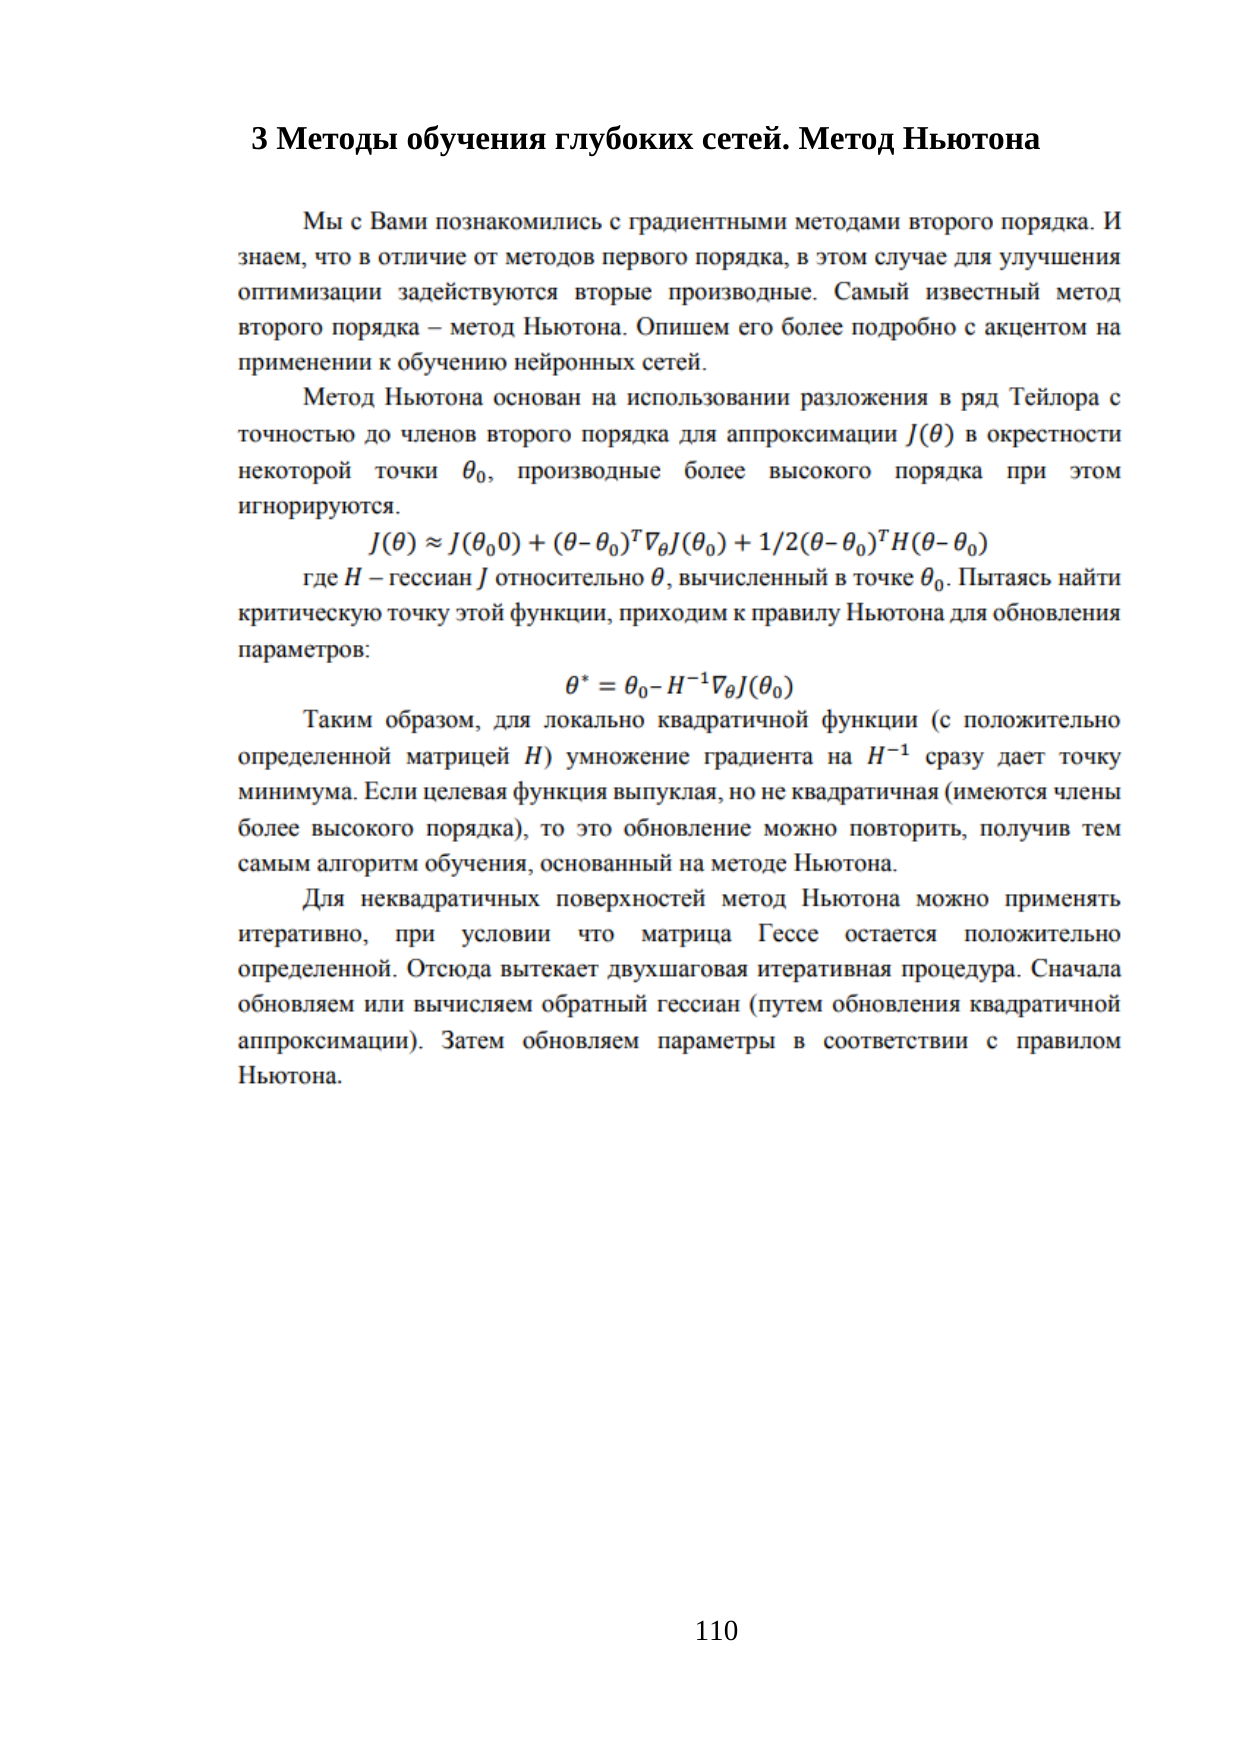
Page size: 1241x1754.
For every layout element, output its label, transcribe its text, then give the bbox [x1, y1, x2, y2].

subtitle 3 Методы обучения глубоких сетей. Метод Ньютона [177, 118, 1181, 156]
picture [177, 200, 1182, 1088]
